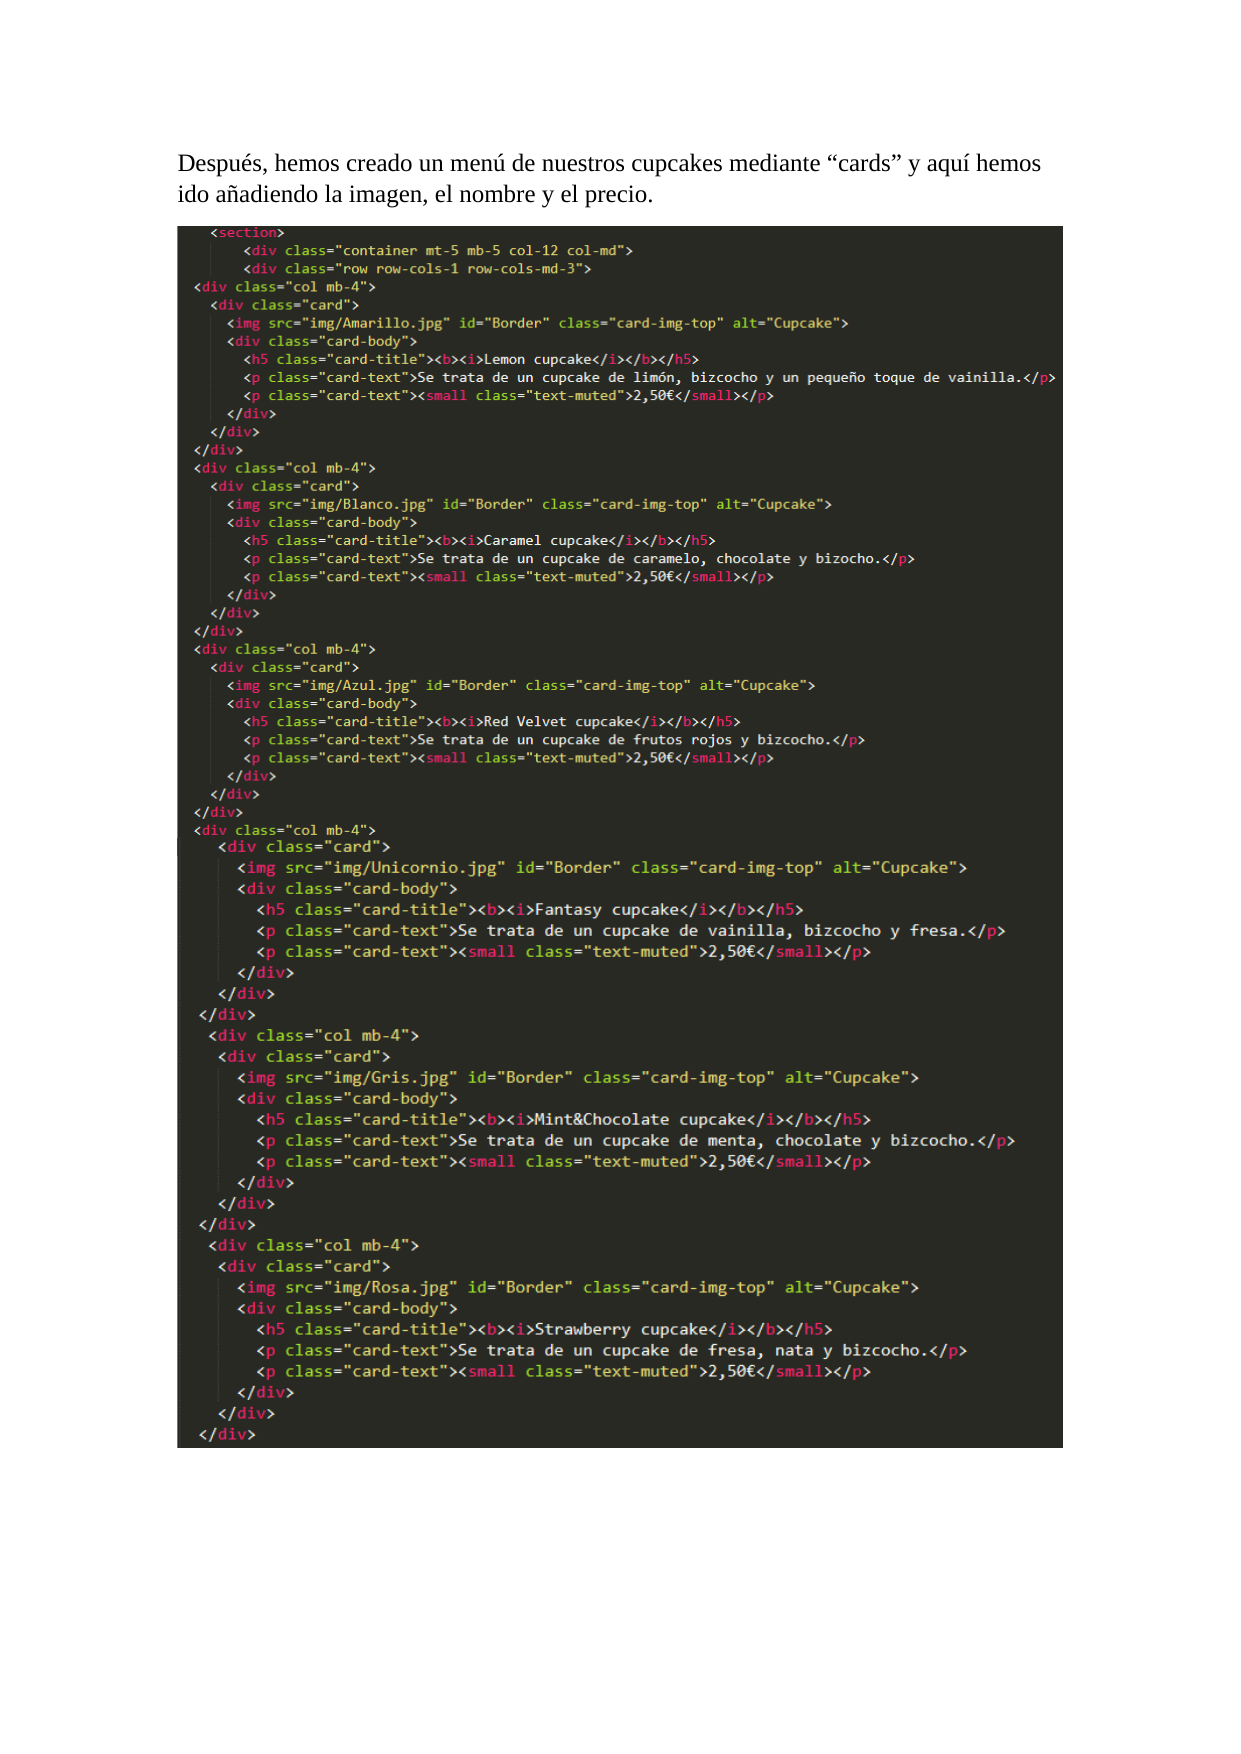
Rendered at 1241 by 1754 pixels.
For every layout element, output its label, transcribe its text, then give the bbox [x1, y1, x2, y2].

picture [177, 226, 1063, 1448]
text Después, hemos creado un menú de nuestros cupcakes mediante “cards” y aquí hemos ido añadiendo la imagen, el nombre y el precio. [177, 148, 1063, 207]
